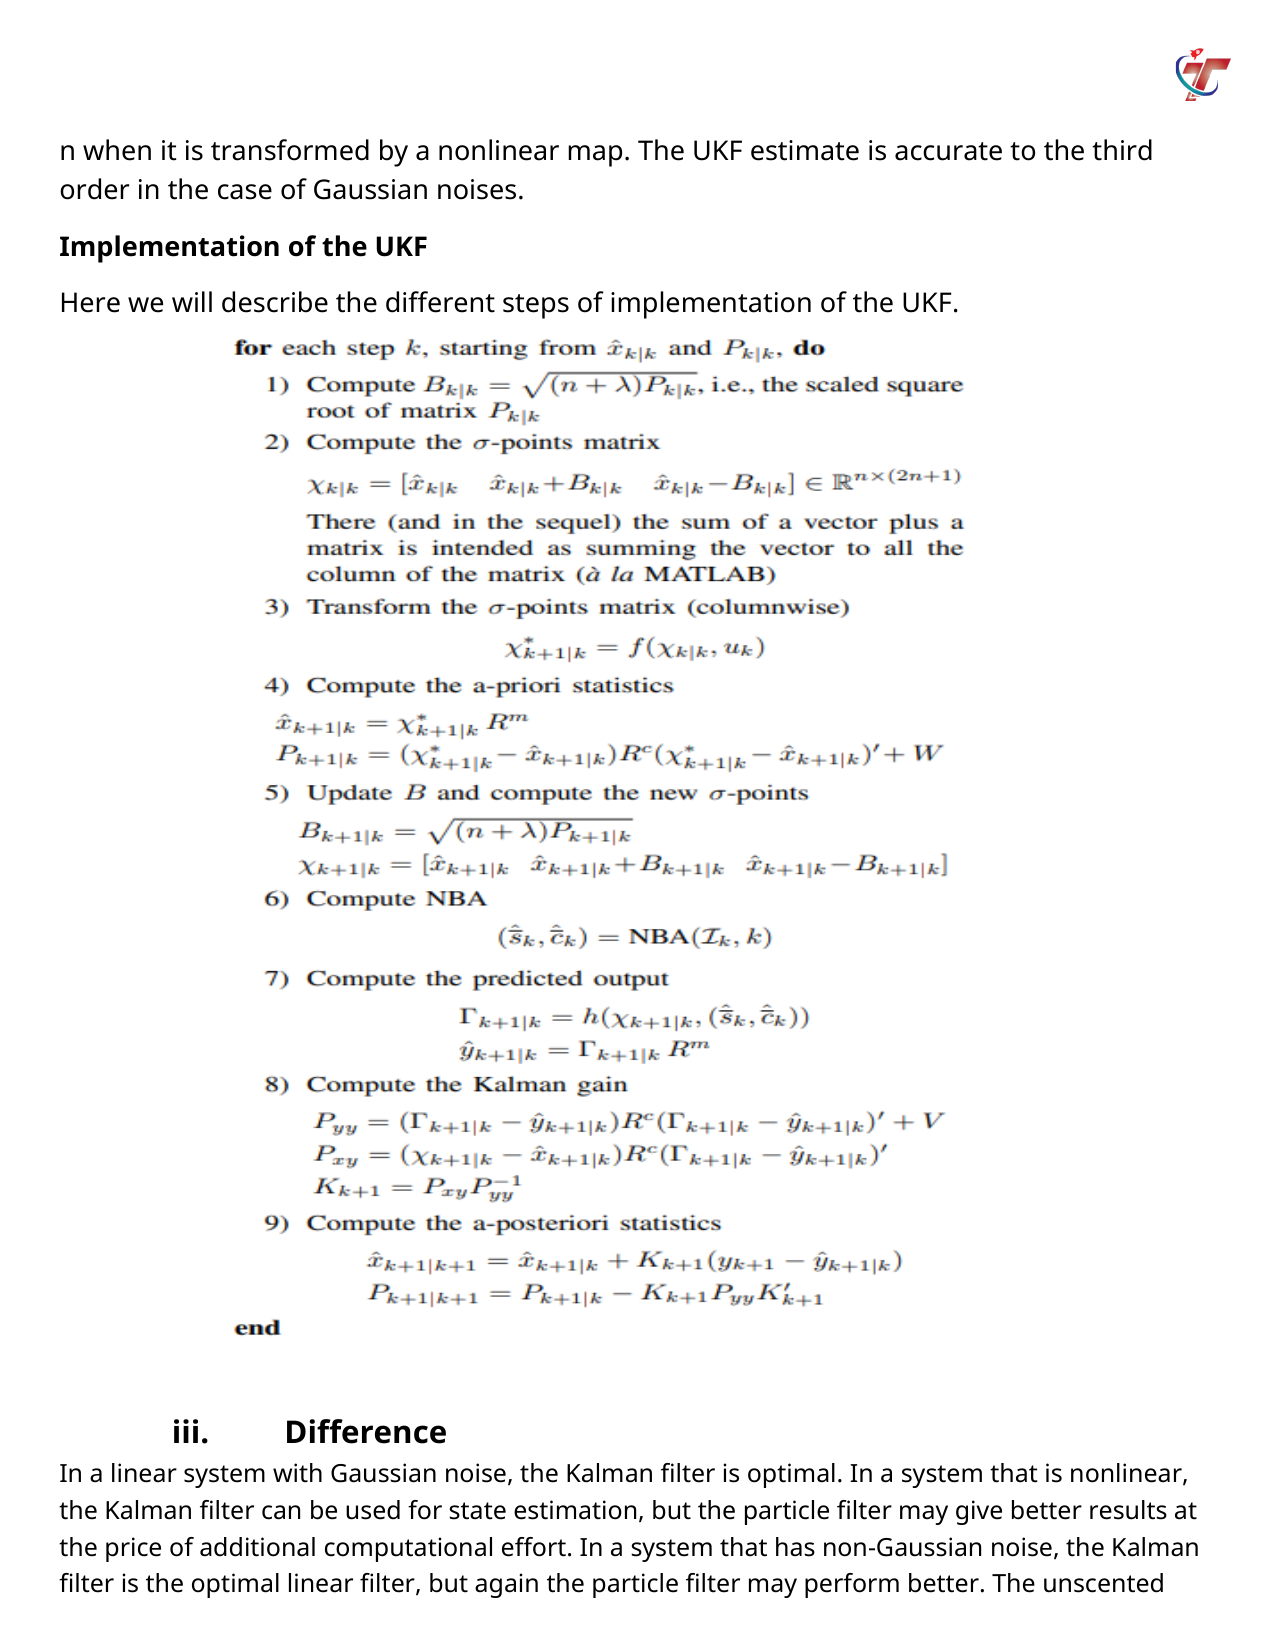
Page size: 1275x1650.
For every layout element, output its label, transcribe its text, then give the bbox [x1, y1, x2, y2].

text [59, 1456, 1216, 1600]
text Here we will describe the different steps of implementation of the UKF. [59, 284, 1216, 321]
subtitle Difference [172, 1410, 1216, 1452]
picture [1175, 45, 1231, 101]
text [59, 131, 1216, 208]
picture [203, 334, 978, 1341]
text Implementation of the UKF [59, 227, 1216, 264]
